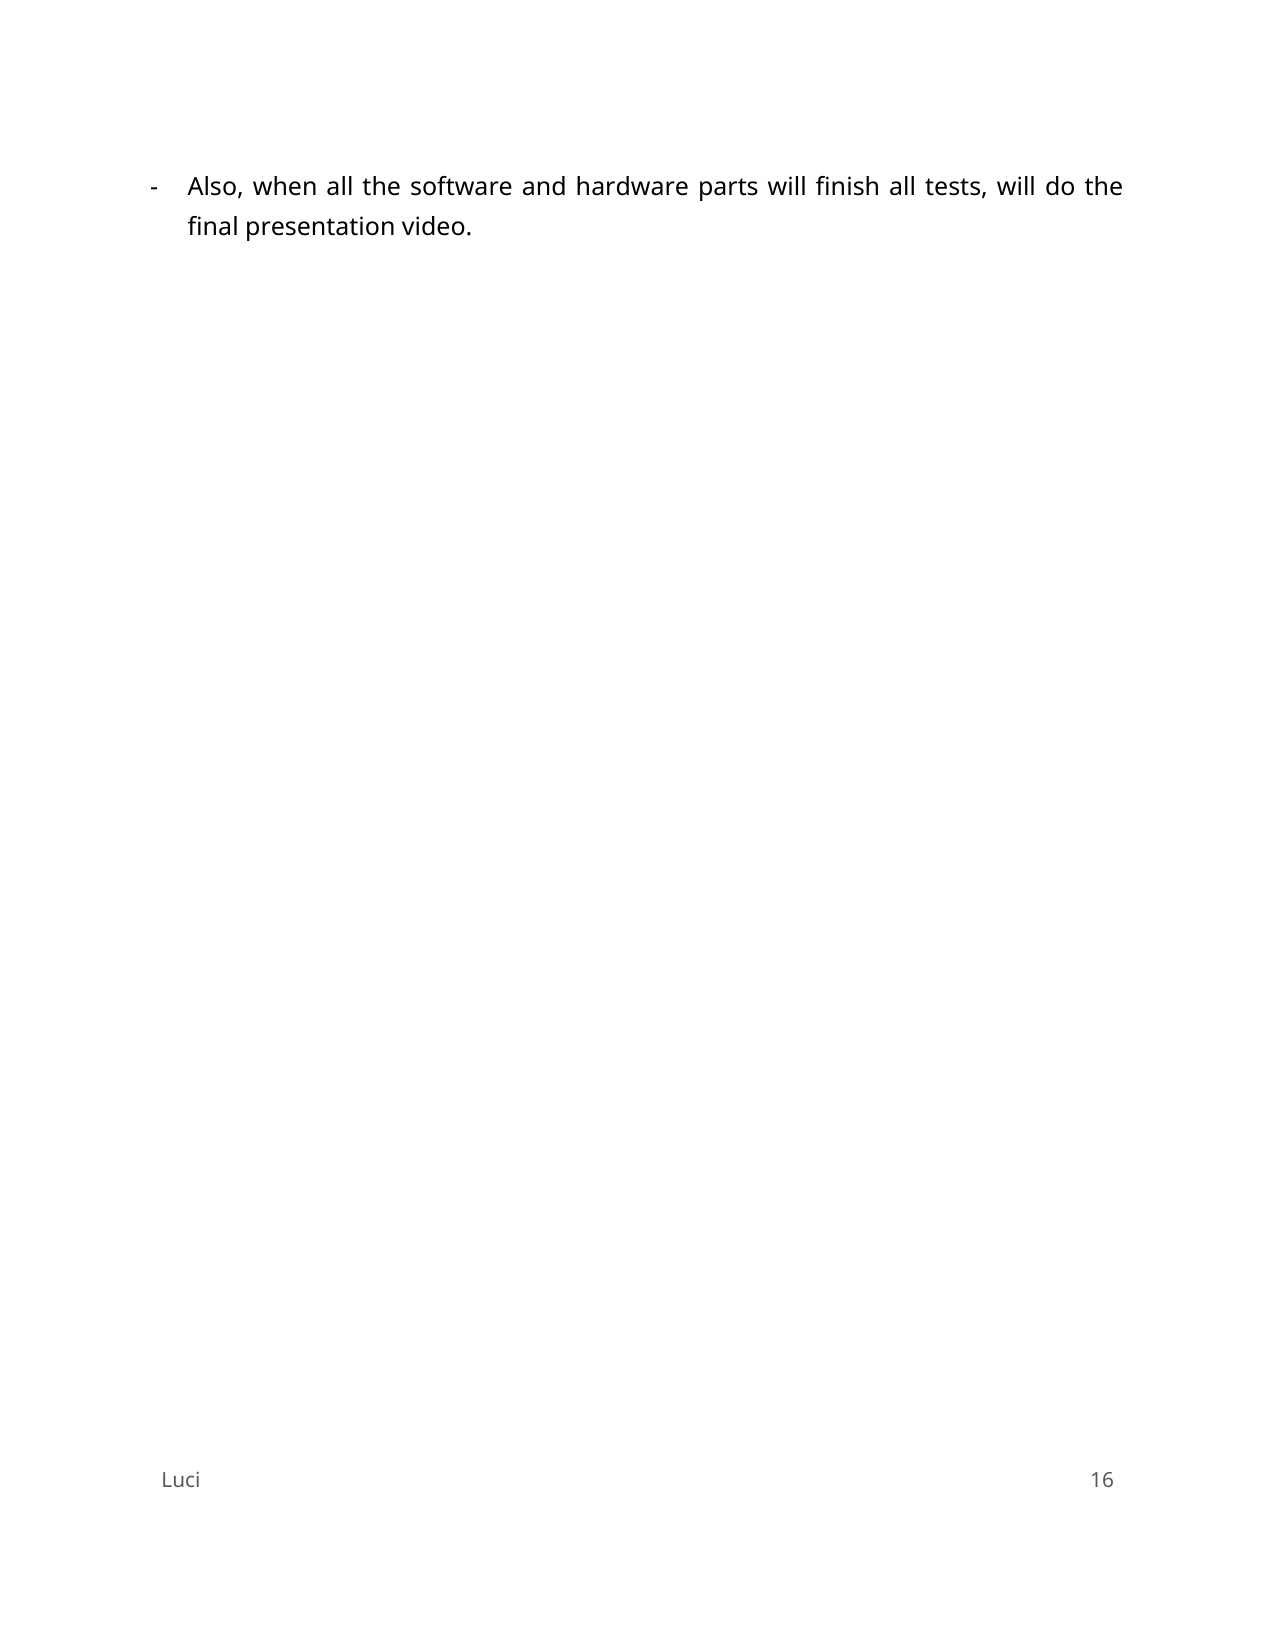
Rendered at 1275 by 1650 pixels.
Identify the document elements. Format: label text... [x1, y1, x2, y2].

list Also, when all the software and hardware parts will finish all tests, will do the final presentation video. [150, 169, 1125, 242]
